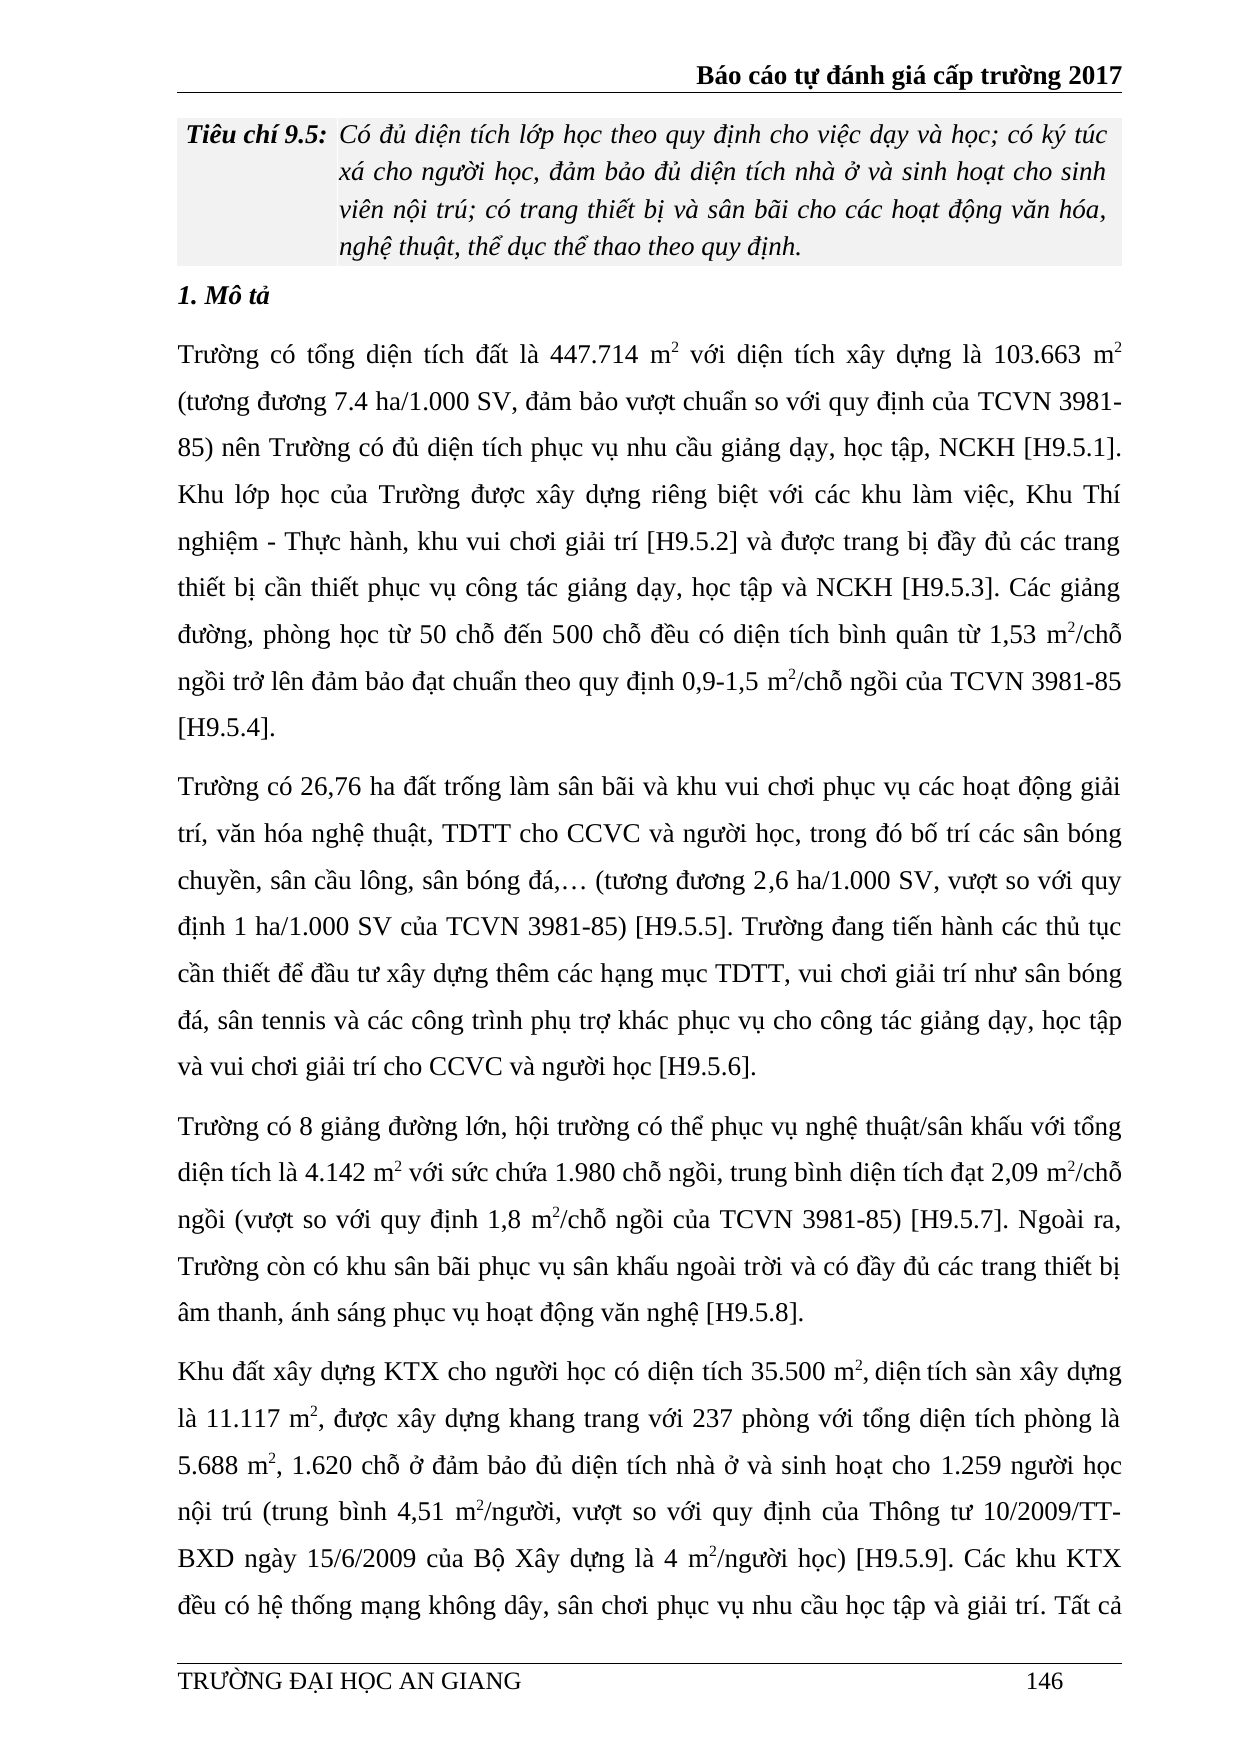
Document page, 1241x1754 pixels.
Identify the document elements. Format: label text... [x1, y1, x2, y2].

table_header Tiêu chí 9.5: [177, 118, 337, 266]
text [177, 1356, 1122, 1620]
text 1. Mô tả [177, 279, 1122, 310]
text Trường có tổng diện tích đất là 447.714 m2 với diện tích xây dựng là 103.663 m2 (tương đương 7.4 ha/1.000 SV, đảm bảo vượt chuẩn so với quy định của TCVN 3981-85) nên Trường có đủ diện tích phục vụ nhu cầu giảng dạy, học tập, NCKH [H9.5.1]. Khu lớp học của Trường được xây dựng riêng biệt với các khu làm việc, Khu Thí nghiệm - Thực hành, khu vui chơi giải trí [H9.5.2] và được trang bị đầy đủ các trang thiết bị cần thiết phục vụ công tác giảng dạy, học tập và NCKH [H9.5.3]. Các giảng đường, phòng học từ 50 chỗ đến 500 chỗ đều có diện tích bình quân từ 1,53 m2/chỗ ngồi trở lên đảm bảo đạt chuẩn theo quy định 0,9-1,5 m2/chỗ ngồi của TCVN 3981-85 [H9.5.4]. [177, 338, 1122, 742]
text Trường có 8 giảng đường lớn, hội trường có thể phục vụ nghệ thuật/sân khấu với tổng diện tích là 4.142 m2 với sức chứa 1.980 chỗ ngồi, trung bình diện tích đạt 2,09 m2/chỗ ngồi (vượt so với quy định 1,8 m2/chỗ ngồi của TCVN 3981-85) [H9.5.7]. Ngoài ra, Trường còn có khu sân bãi phục vụ sân khấu ngoài trời và có đầy đủ các trang thiết bị âm thanh, ánh sáng phục vụ hoạt động văn nghệ [H9.5.8]. [177, 1110, 1122, 1327]
table_header Có đủ diện tích lớp học theo quy định cho việc dạy và học; có ký túc xá cho người học, đảm bảo đủ diện tích nhà ở và sinh hoạt cho sinh viên nội trú; có trang thiết bị và sân bãi cho các hoạt động văn hóa, nghệ thuật, thể dục thể thao theo quy định. [338, 118, 1122, 266]
text Trường có 26,76 ha đất trống làm sân bãi và khu vui chơi phục vụ các hoạt động giải trí, văn hóa nghệ thuật, TDTT cho CCVC và người học, trong đó bố trí các sân bóng chuyền, sân cầu lông, sân bóng đá,… (tương đương 2,6 ha/1.000 SV, vượt so với quy định 1 ha/1.000 SV của TCVN 3981-85) [H9.5.5]. Trường đang tiến hành các thủ tục cần thiết để đầu tư xây dựng thêm các hạng mục TDTT, vui chơi giải trí như sân bóng đá, sân tennis và các công trình phụ trợ khác phục vụ cho công tác giảng dạy, học tập và vui chơi giải trí cho CCVC và người học [H9.5.6]. [177, 771, 1122, 1082]
